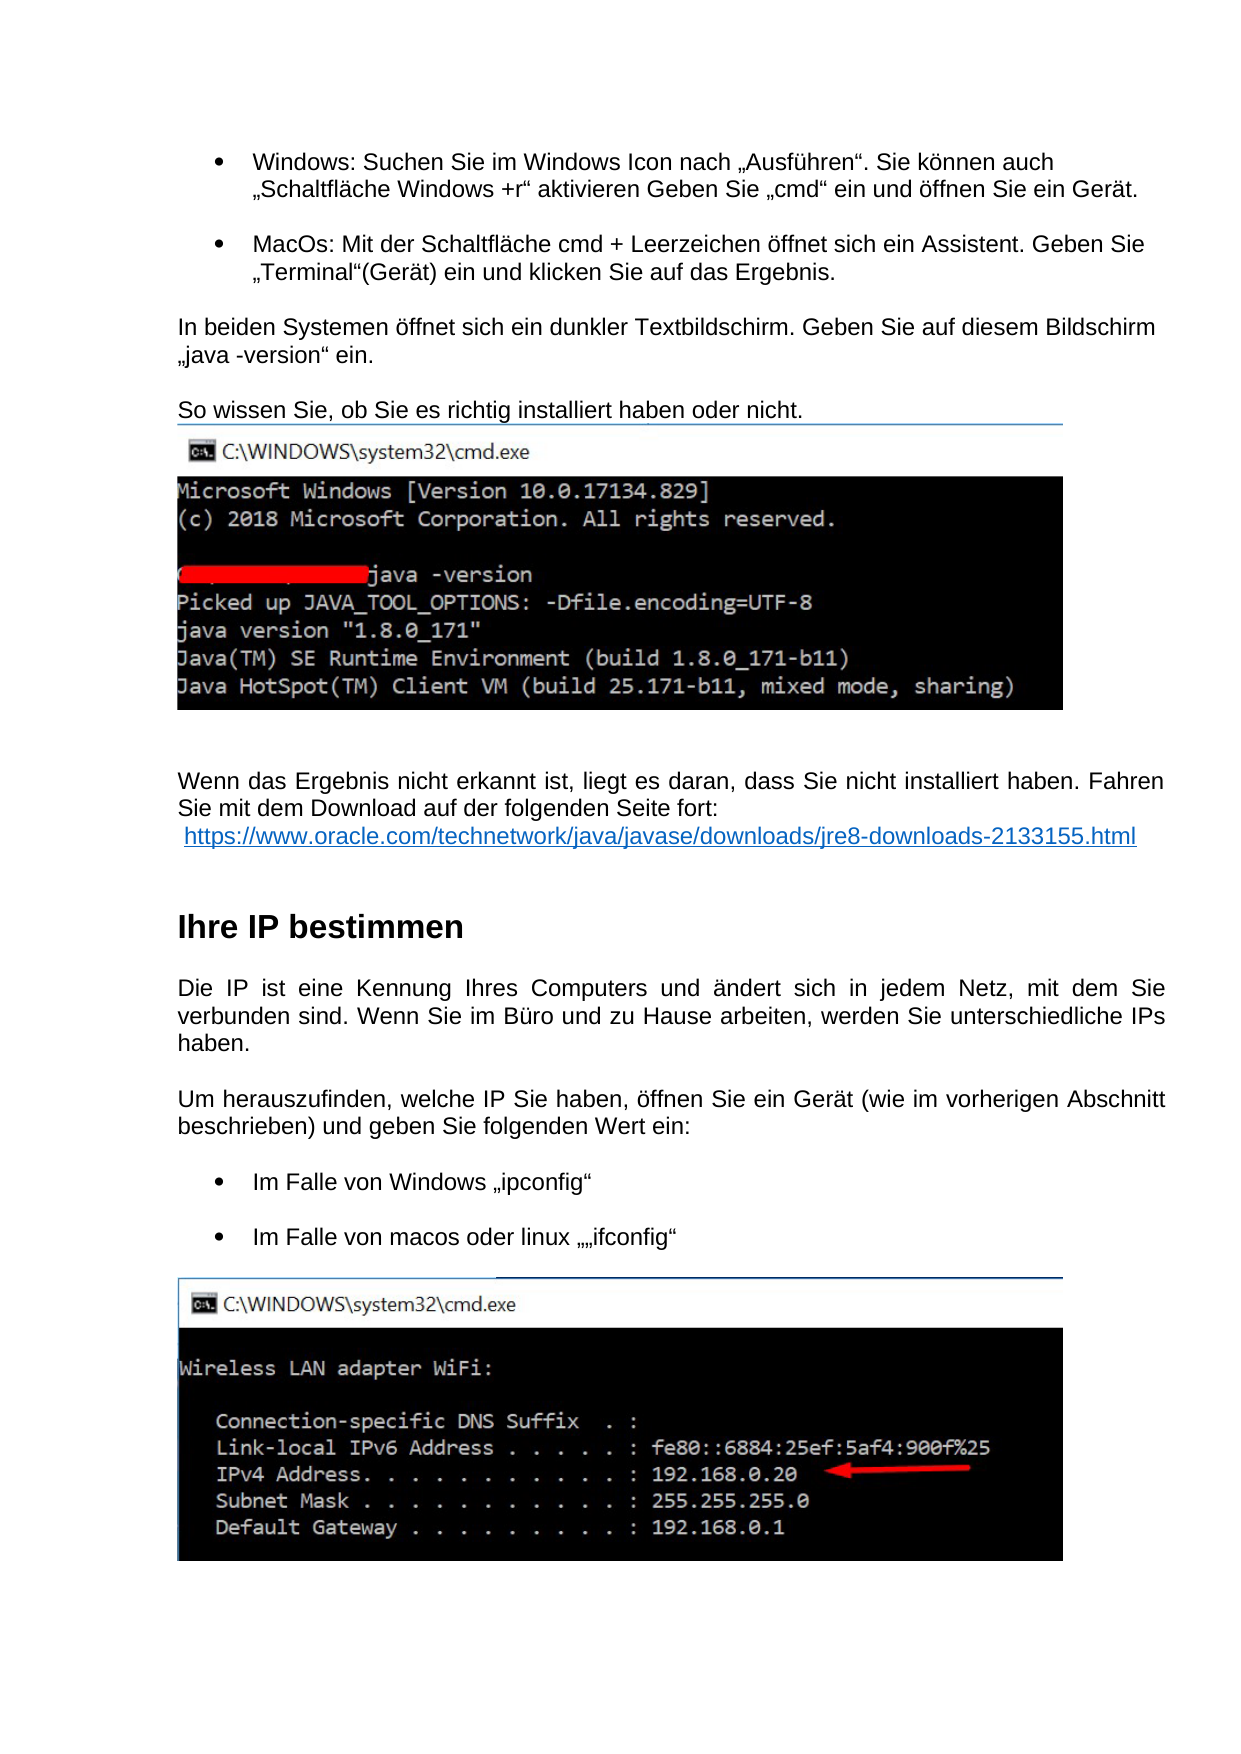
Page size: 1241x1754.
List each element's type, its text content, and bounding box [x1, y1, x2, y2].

text Wenn das Ergebnis nicht erkannt ist, liegt es daran, dass Sie nicht installiert haben. Fahren Sie mit dem Download auf der folgenden Seite fort: [177, 767, 1167, 822]
list MacOs: Mit der Schaltfläche cmd + Leerzeichen öffnet sich ein Assistent. Geben Sie „Terminal“(Gerät) ein und klicken Sie auf das Ergebnis. [215, 230, 1167, 286]
list Im Falle von macos oder linux „„ifconfig“ [215, 1223, 1167, 1250]
text So wissen Sie, ob Sie es richtig installiert haben oder nicht. [177, 396, 1167, 424]
text Ihre IP bestimmen [177, 907, 1167, 945]
list Windows: Suchen Sie im Windows Icon nach „Ausführen“. Sie können auch „Schaltfläche Windows +r“ aktivieren Geben Sie „cmd“ ein und öffnen Sie ein Gerät. [215, 148, 1167, 203]
text Um herauszufinden, welche IP Sie haben, öffnen Sie ein Gerät (wie im vorherigen Abschnitt beschrieben) und geben Sie folgenden Wert ein: [177, 1084, 1167, 1140]
list Im Falle von Windows „ipconfig“ [215, 1167, 1167, 1195]
text In beiden Systemen öffnet sich ein dunkler Textbildschirm. Geben Sie auf diesem Bildschirm „java -version“ ein. [177, 313, 1167, 368]
text https://www.oracle.com/technetwork/java/javase/downloads/jre8-downloads-2133155.html [177, 822, 1167, 849]
text Die IP ist eine Kennung Ihres Computers und ändert sich in jedem Netz, mit dem Sie verbunden sind. Wenn Sie im Büro und zu Hause arbeiten, werden Sie unterschiedliche IPs haben. [177, 974, 1167, 1057]
